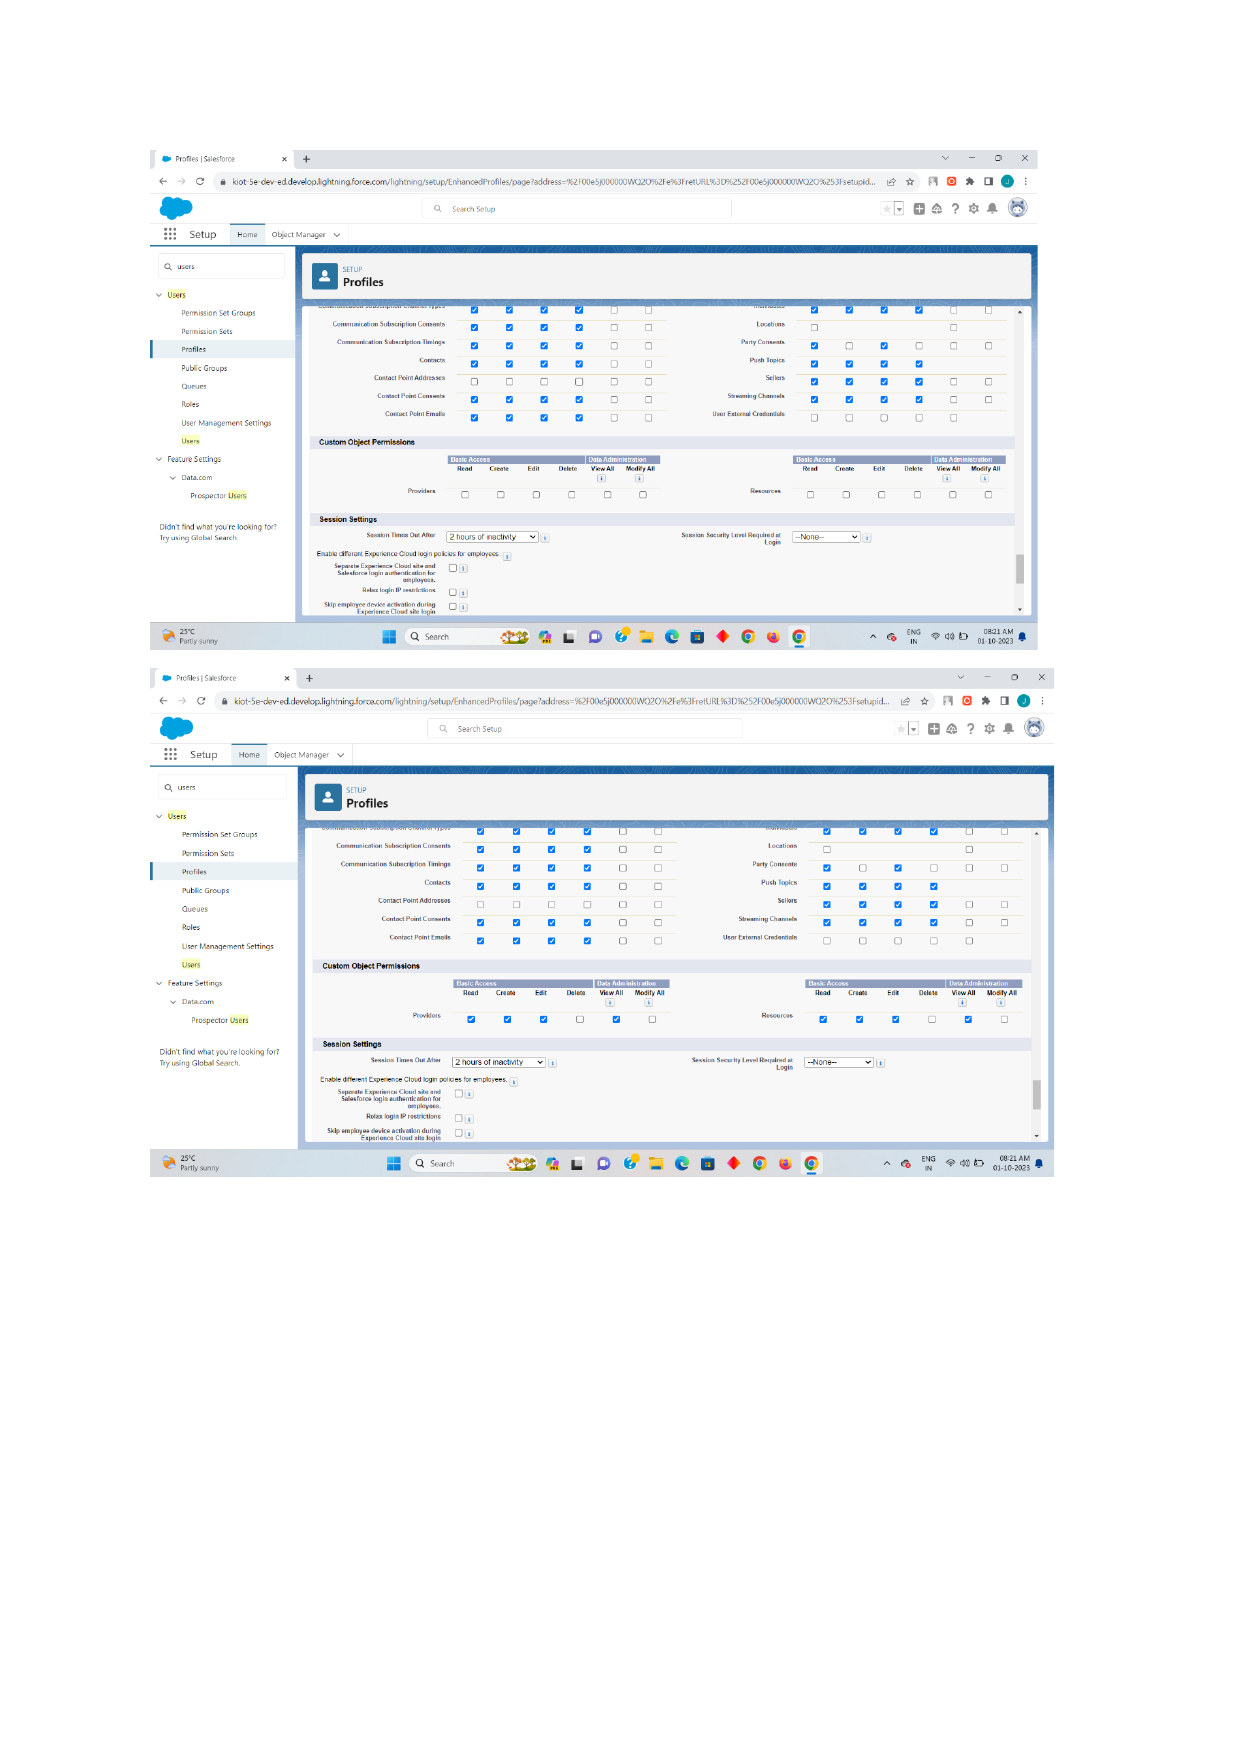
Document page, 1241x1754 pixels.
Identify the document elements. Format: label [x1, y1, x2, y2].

picture [150, 150, 1038, 650]
picture [150, 668, 1055, 1177]
